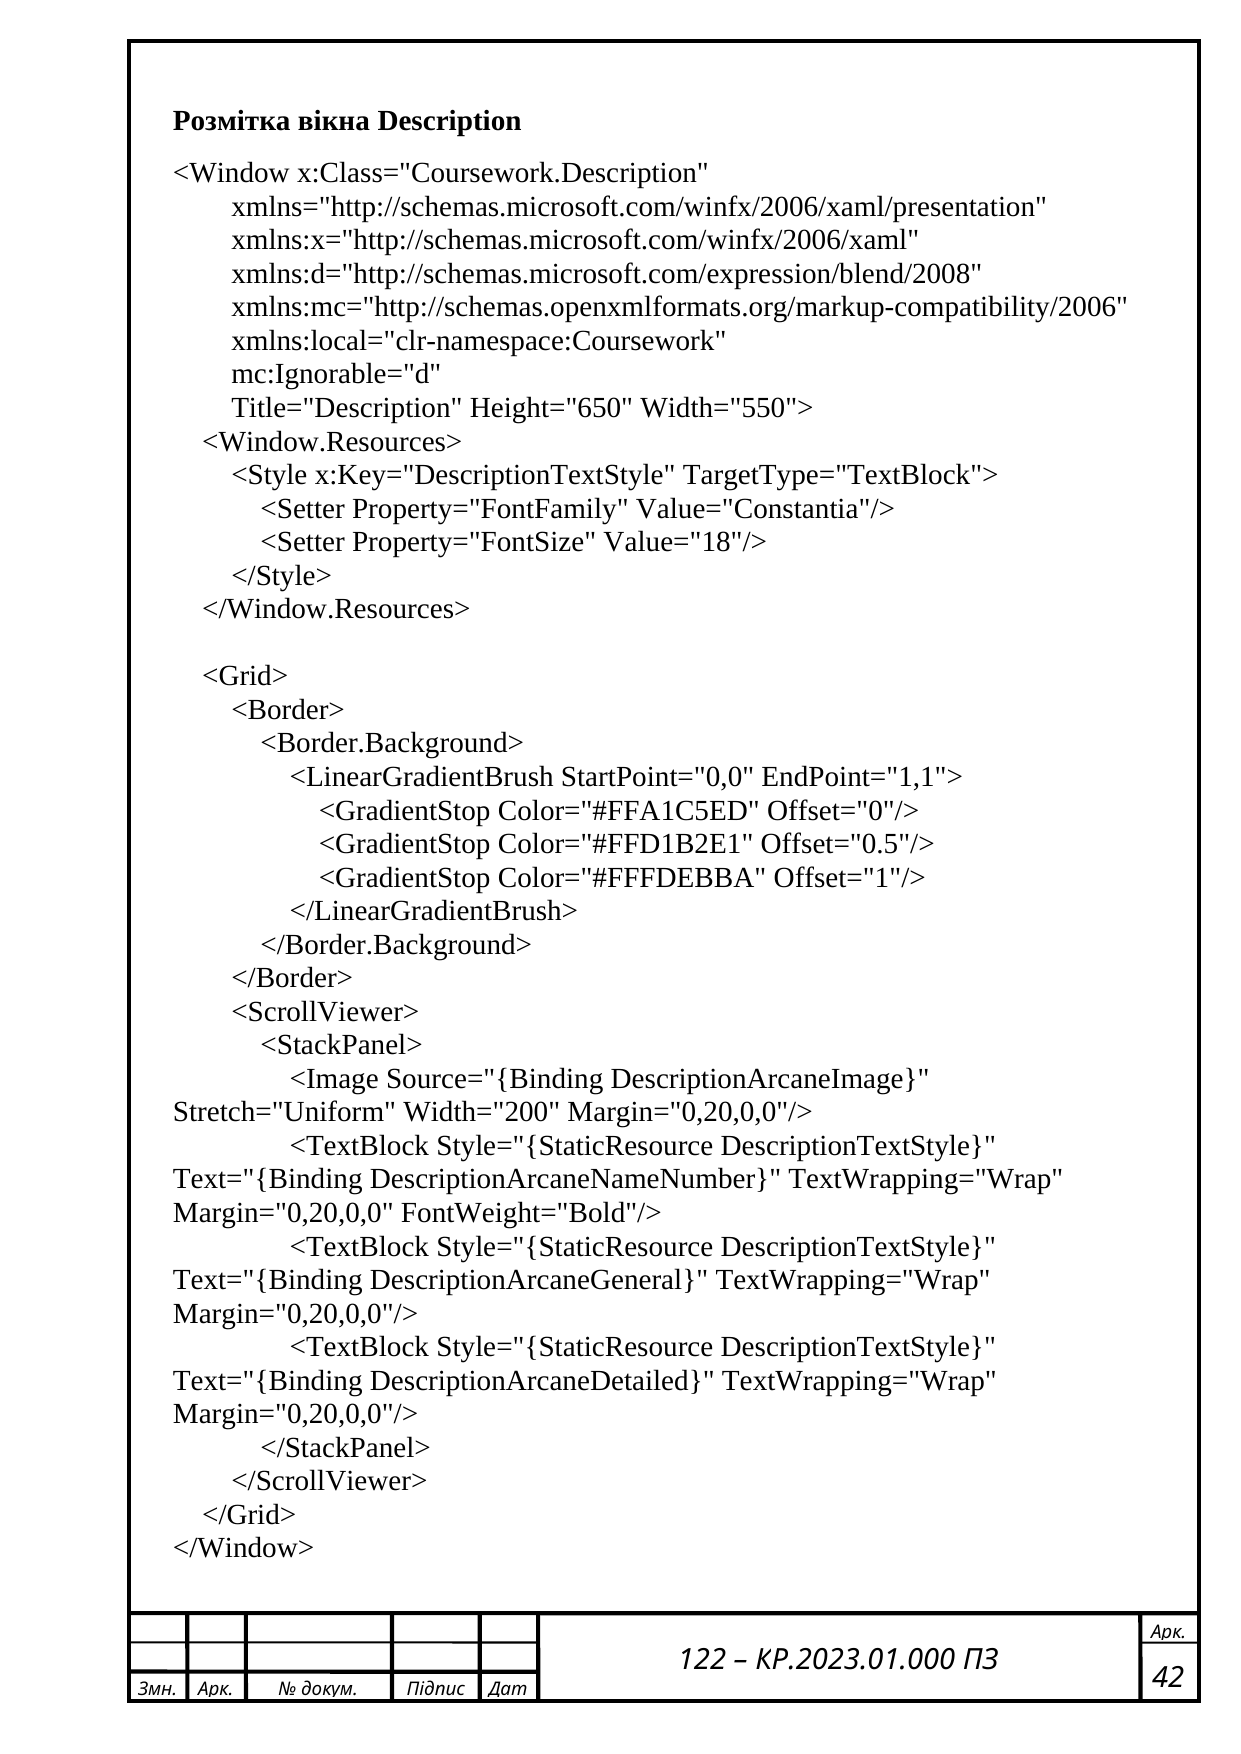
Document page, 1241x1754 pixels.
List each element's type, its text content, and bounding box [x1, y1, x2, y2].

text </ScrollViewer> [173, 1463, 1152, 1497]
text <LinearGradientBrush StartPoint="0,0" EndPoint="1,1"> [173, 759, 1152, 793]
text <Border.Background> [173, 726, 1152, 759]
text xmlns:x="http://schemas.microsoft.com/winfx/2006/xaml" [173, 222, 1152, 256]
text </Window> [173, 1531, 1152, 1564]
text <Image Source="{Binding DescriptionArcaneImage}" Stretch="Uniform" Width="200" Margin="0,20,0,0"/> [173, 1061, 1152, 1128]
text Розмітка вікна Description [173, 103, 1152, 136]
text xmlns:d="http://schemas.microsoft.com/expression/blend/2008" [173, 256, 1152, 289]
text </Grid> [173, 1497, 1152, 1531]
text xmlns="http://schemas.microsoft.com/winfx/2006/xaml/presentation" [173, 189, 1152, 222]
text <Grid> [173, 658, 1152, 692]
text </Window.Resources> [173, 591, 1152, 625]
text <TextBlock Style="{StaticResource DescriptionTextStyle}" Text="{Binding DescriptionArcaneGeneral}" TextWrapping="Wrap" Margin="0,20,0,0"/> [173, 1229, 1152, 1329]
text Title="Description" Height="650" Width="550"> [173, 390, 1152, 424]
text </Border> [173, 960, 1152, 994]
text <Setter Property="FontFamily" Value="Constantia"/> [173, 491, 1152, 524]
text <Style x:Key="DescriptionTextStyle" TargetType="TextBlock"> [173, 457, 1152, 491]
text </Border.Background> [173, 927, 1152, 960]
text </StackPanel> [173, 1430, 1152, 1463]
text <TextBlock Style="{StaticResource DescriptionTextStyle}" Text="{Binding DescriptionArcaneDetailed}" TextWrapping="Wrap" Margin="0,20,0,0"/> [173, 1329, 1152, 1430]
text mc:Ignorable="d" [173, 357, 1152, 390]
text </LinearGradientBrush> [173, 893, 1152, 927]
text xmlns:local="clr-namespace:Coursework" [173, 323, 1152, 357]
text </Style> [173, 558, 1152, 591]
text <Setter Property="FontSize" Value="18"/> [173, 524, 1152, 558]
text <Window.Resources> [173, 424, 1152, 457]
text <TextBlock Style="{StaticResource DescriptionTextStyle}" Text="{Binding DescriptionArcaneNameNumber}" TextWrapping="Wrap" Margin="0,20,0,0" FontWeight="Bold"/> [173, 1128, 1152, 1229]
text <GradientStop Color="#FFA1C5ED" Offset="0"/> [173, 793, 1152, 826]
text <StackPanel> [173, 1027, 1152, 1061]
text <Border> [173, 692, 1152, 726]
text <ScrollViewer> [173, 994, 1152, 1027]
text <GradientStop Color="#FFFDEBBA" Offset="1"/> [173, 860, 1152, 893]
text <Window x:Class="Coursework.Description" [173, 155, 1152, 189]
text xmlns:mc="http://schemas.openxmlformats.org/markup-compatibility/2006" [173, 289, 1152, 323]
text <GradientStop Color="#FFD1B2E1" Offset="0.5"/> [173, 826, 1152, 860]
